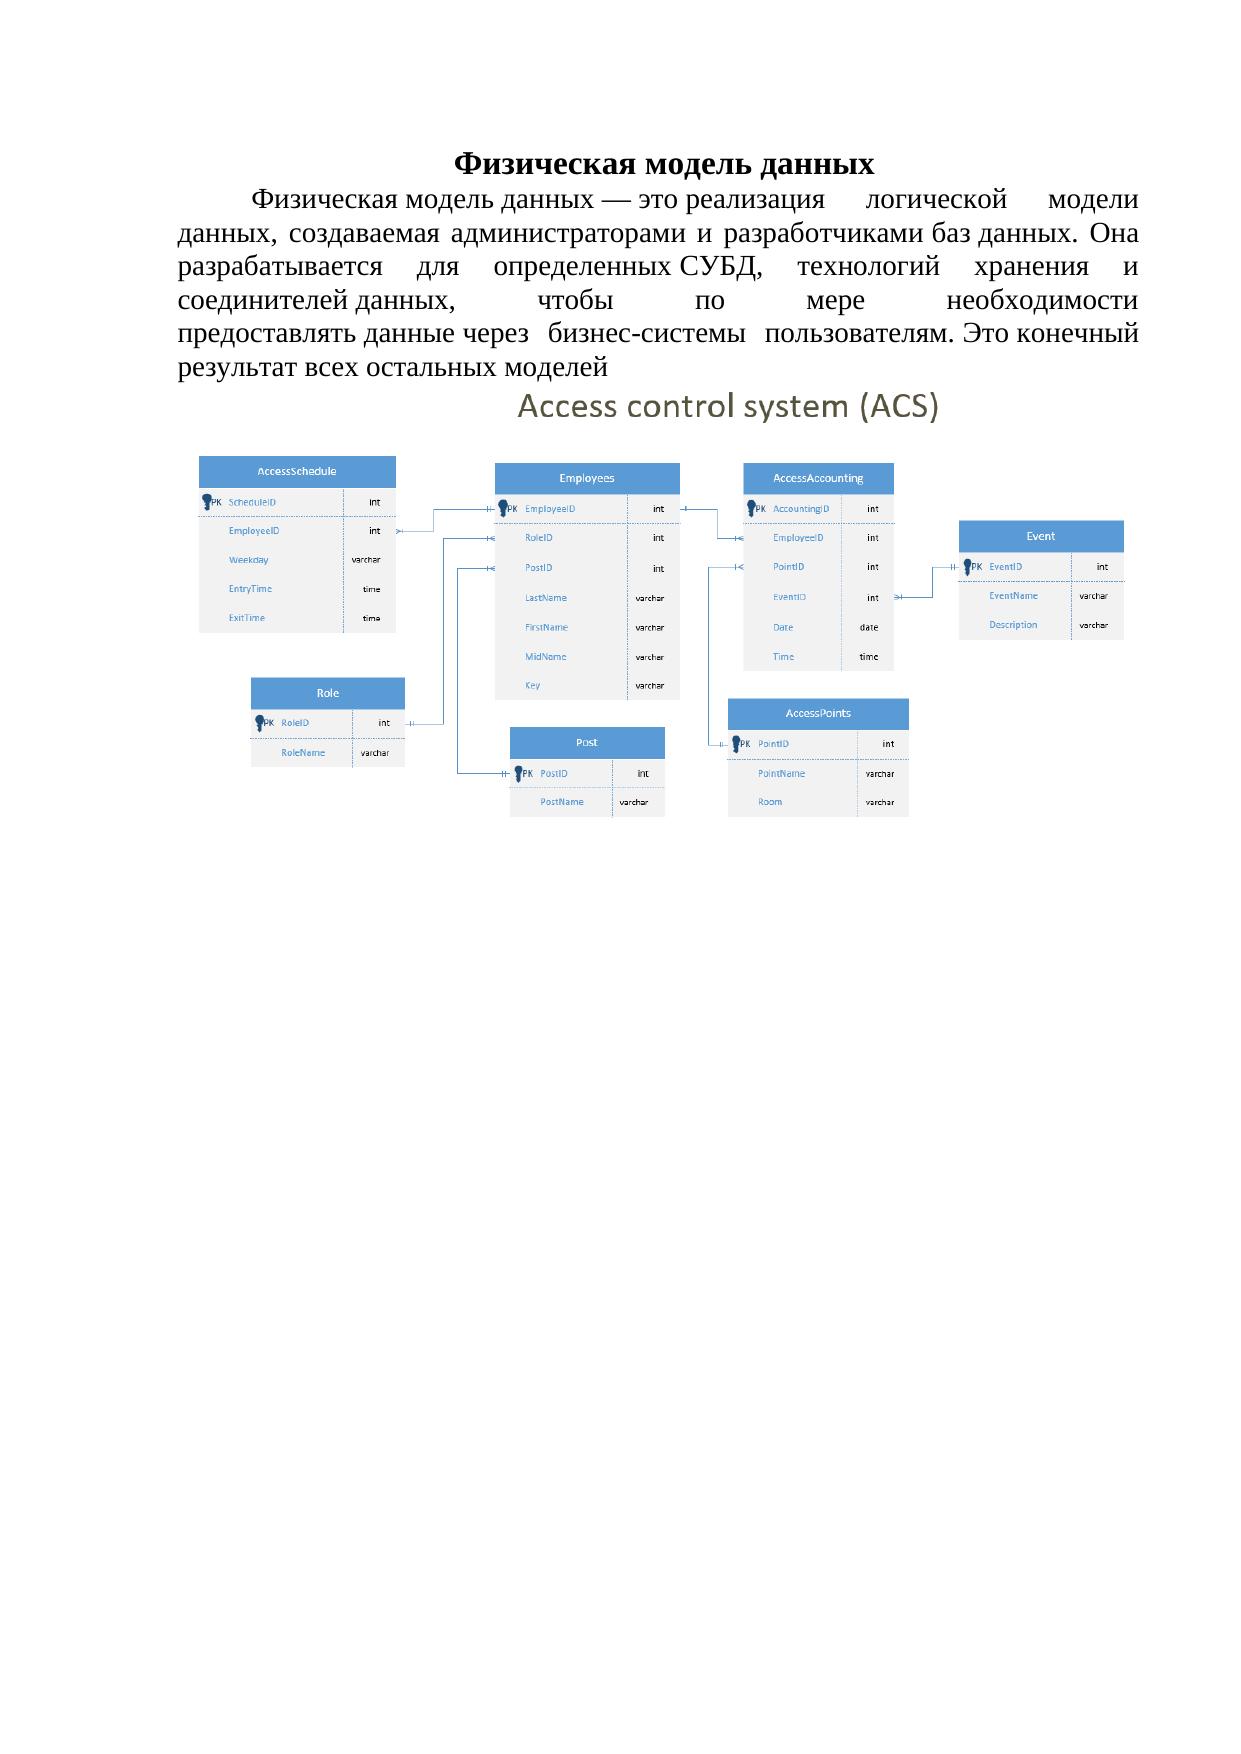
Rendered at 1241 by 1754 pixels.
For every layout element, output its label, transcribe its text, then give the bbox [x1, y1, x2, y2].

text Физическая модель данных — это реализация логической модели данных, создаваемая администраторами и разработчиками баз данных. Она разрабатывается для определенных СУБД, технологий хранения и соединителей данных, чтобы по мере необходимости предоставлять данные через бизнес-системы пользователям. Это конечный результат всех остальных моделей [177, 181, 1139, 383]
subtitle Физическая модель данных [177, 143, 1152, 181]
picture [192, 391, 1167, 840]
